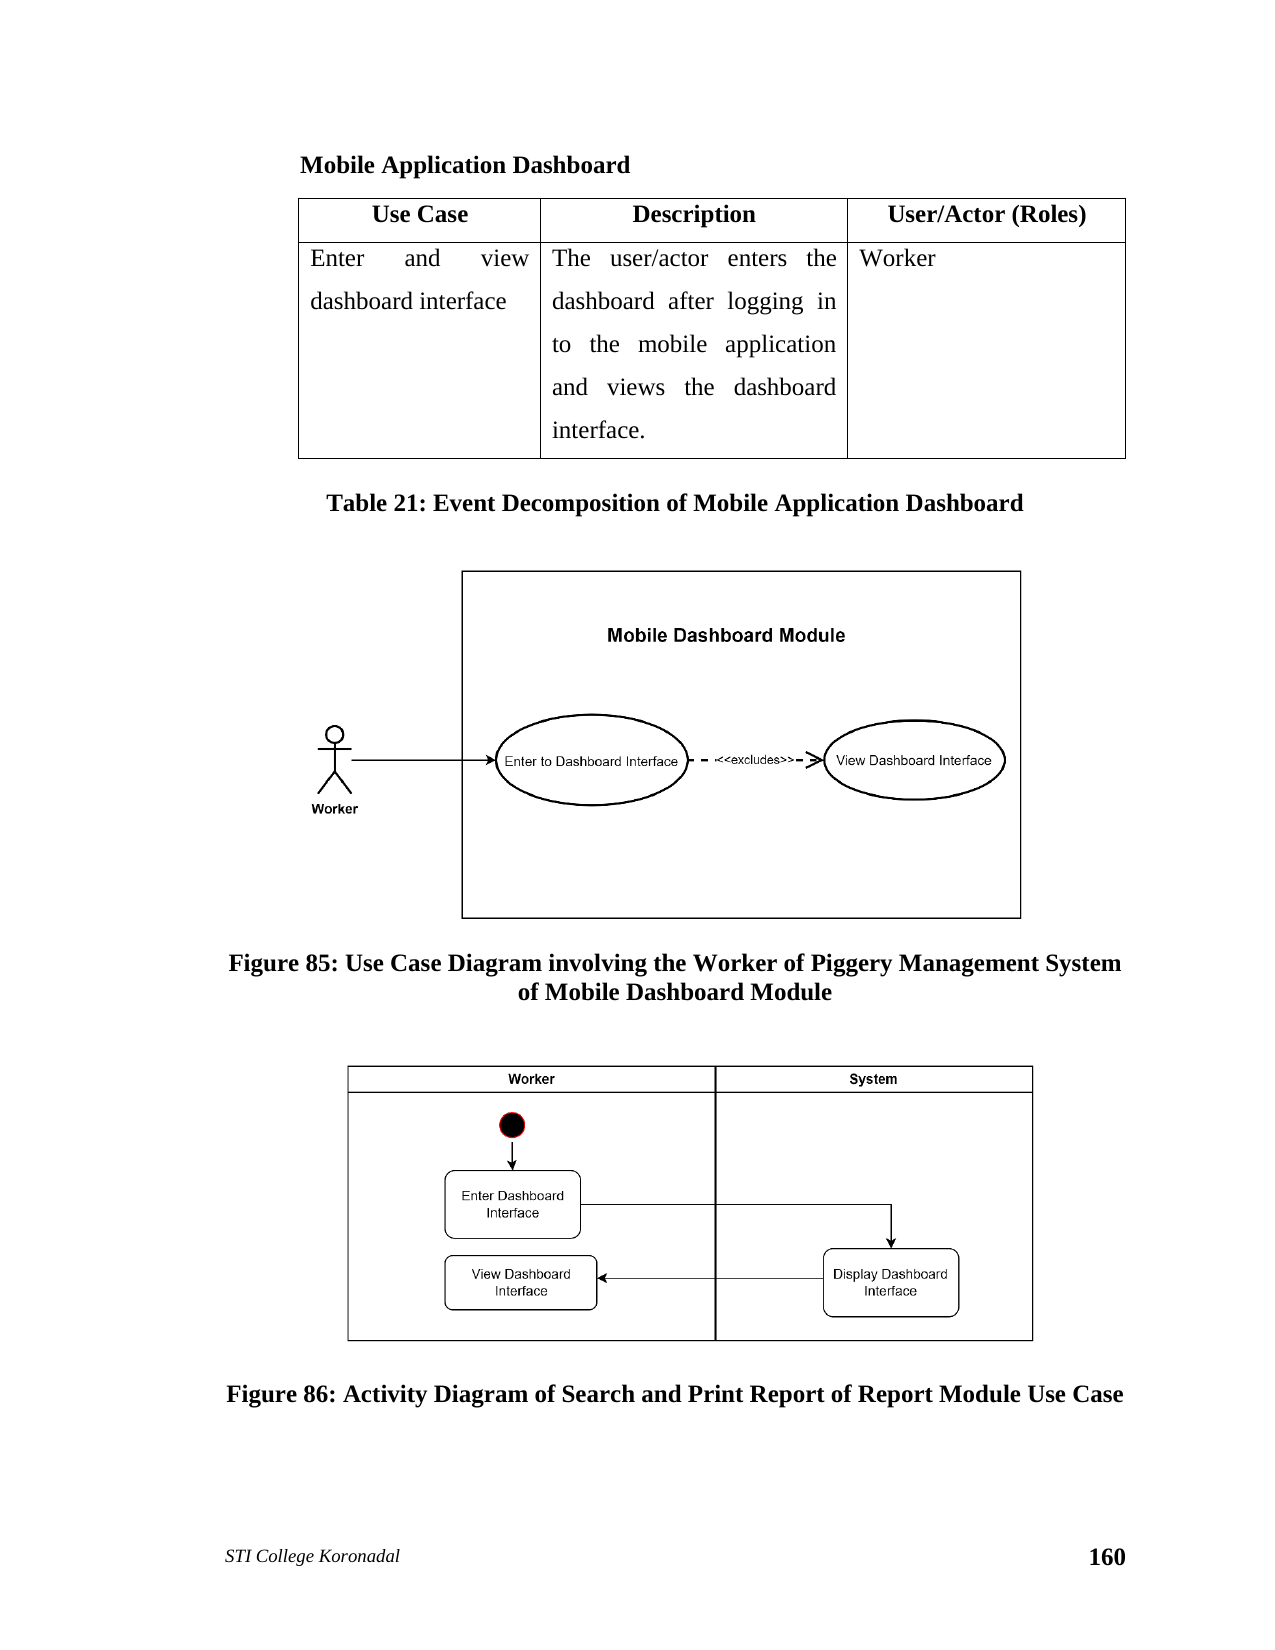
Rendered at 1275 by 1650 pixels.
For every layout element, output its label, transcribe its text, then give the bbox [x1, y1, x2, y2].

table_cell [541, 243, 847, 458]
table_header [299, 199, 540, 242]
text Mobile Application Dashboard [225, 150, 1125, 179]
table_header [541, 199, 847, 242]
text Figure 86: Activity Diagram of Search and Print Report of Report Module Use Case [225, 1379, 1125, 1408]
text Figure 85: Use Case Diagram involving the Worker of Piggery Management System of Mobile Dashboard Module [225, 948, 1125, 1006]
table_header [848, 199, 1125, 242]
picture [300, 560, 1032, 931]
picture [336, 1054, 1043, 1352]
text Table 21: Event Decomposition of Mobile Application Dashboard [225, 488, 1125, 517]
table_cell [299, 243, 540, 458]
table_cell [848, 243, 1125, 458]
